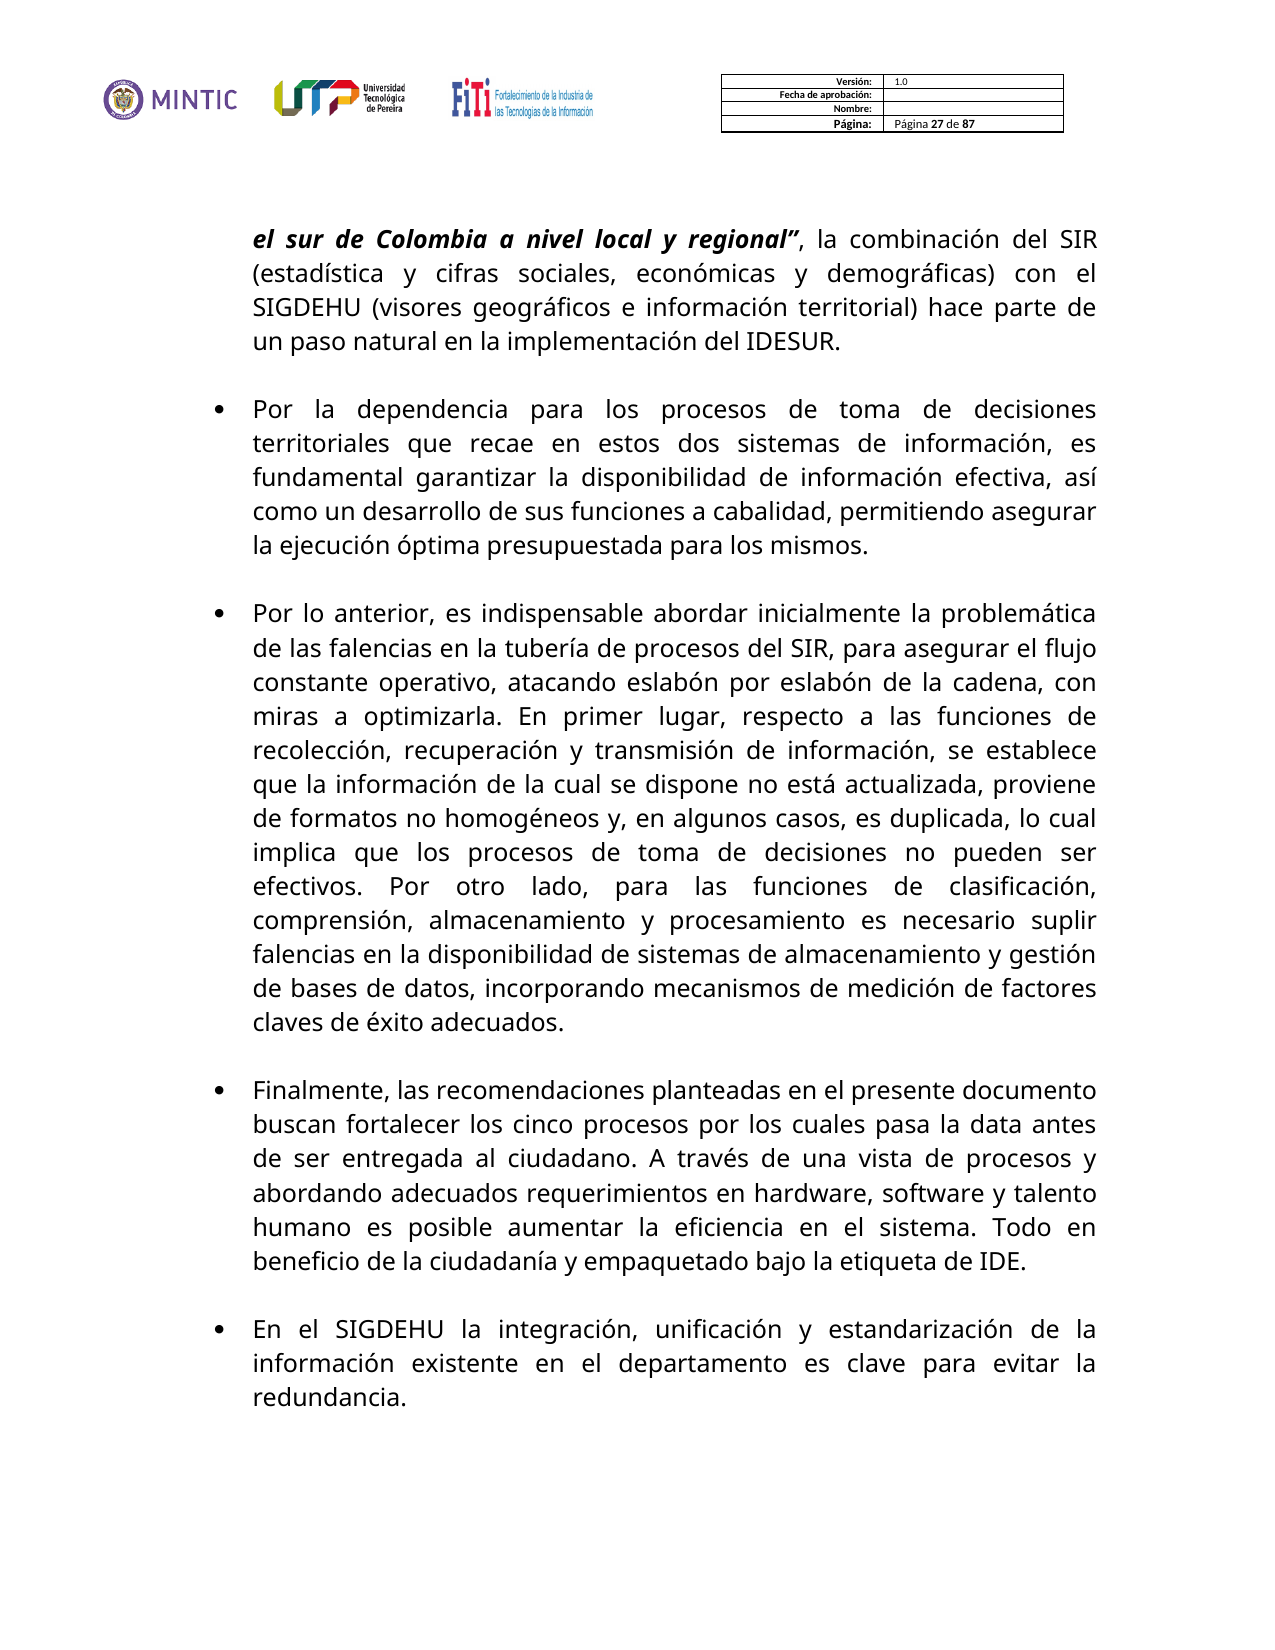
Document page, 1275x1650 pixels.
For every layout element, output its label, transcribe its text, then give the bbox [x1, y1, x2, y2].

list Por la dependencia para los procesos de toma de decisiones territoriales que recae en estos dos sistemas de información, es fundamental garantizar la disponibilidad de información efectiva, así como un desarrollo de sus funciones a cabalidad, permitiendo asegurar la ejecución óptima presupuestada para los mismos. [215, 392, 1098, 562]
picture [274, 80, 405, 116]
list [215, 221, 1098, 358]
list Finalmente, las recomendaciones planteadas en el presente documento buscan fortalecer los cinco procesos por los cuales pasa la data antes de ser entregada al ciudadano. A través de una vista de procesos y abordando adecuados requerimientos en hardware, software y talento humano es posible aumentar la eficiencia en el sistema. Todo en beneficio de la ciudadanía y empaquetado bajo la etiqueta de IDE. [215, 1073, 1098, 1277]
picture [448, 76, 595, 121]
list En el SIGDEHU la integración, unificación y estandarización de la información existente en el departamento es clave para evitar la redundancia. [215, 1311, 1098, 1414]
picture [97, 76, 238, 127]
list Por lo anterior, es indispensable abordar inicialmente la problemática de las falencias en la tubería de procesos del SIR, para asegurar el flujo constante operativo, atacando eslabón por eslabón de la cadena, con miras a optimizarla. En primer lugar, respecto a las funciones de recolección, recuperación y transmisión de información, se establece que la información de la cual se dispone no está actualizada, proviene de formatos no homogéneos y, en algunos casos, es duplicada, lo cual implica que los procesos de toma de decisiones no pueden ser efectivos. Por otro lado, para las funciones de clasificación, comprensión, almacenamiento y procesamiento es necesario suplir falencias en la disponibilidad de sistemas de almacenamiento y gestión de bases de datos, incorporando mecanismos de medición de factores claves de éxito adecuados. [215, 596, 1098, 1039]
